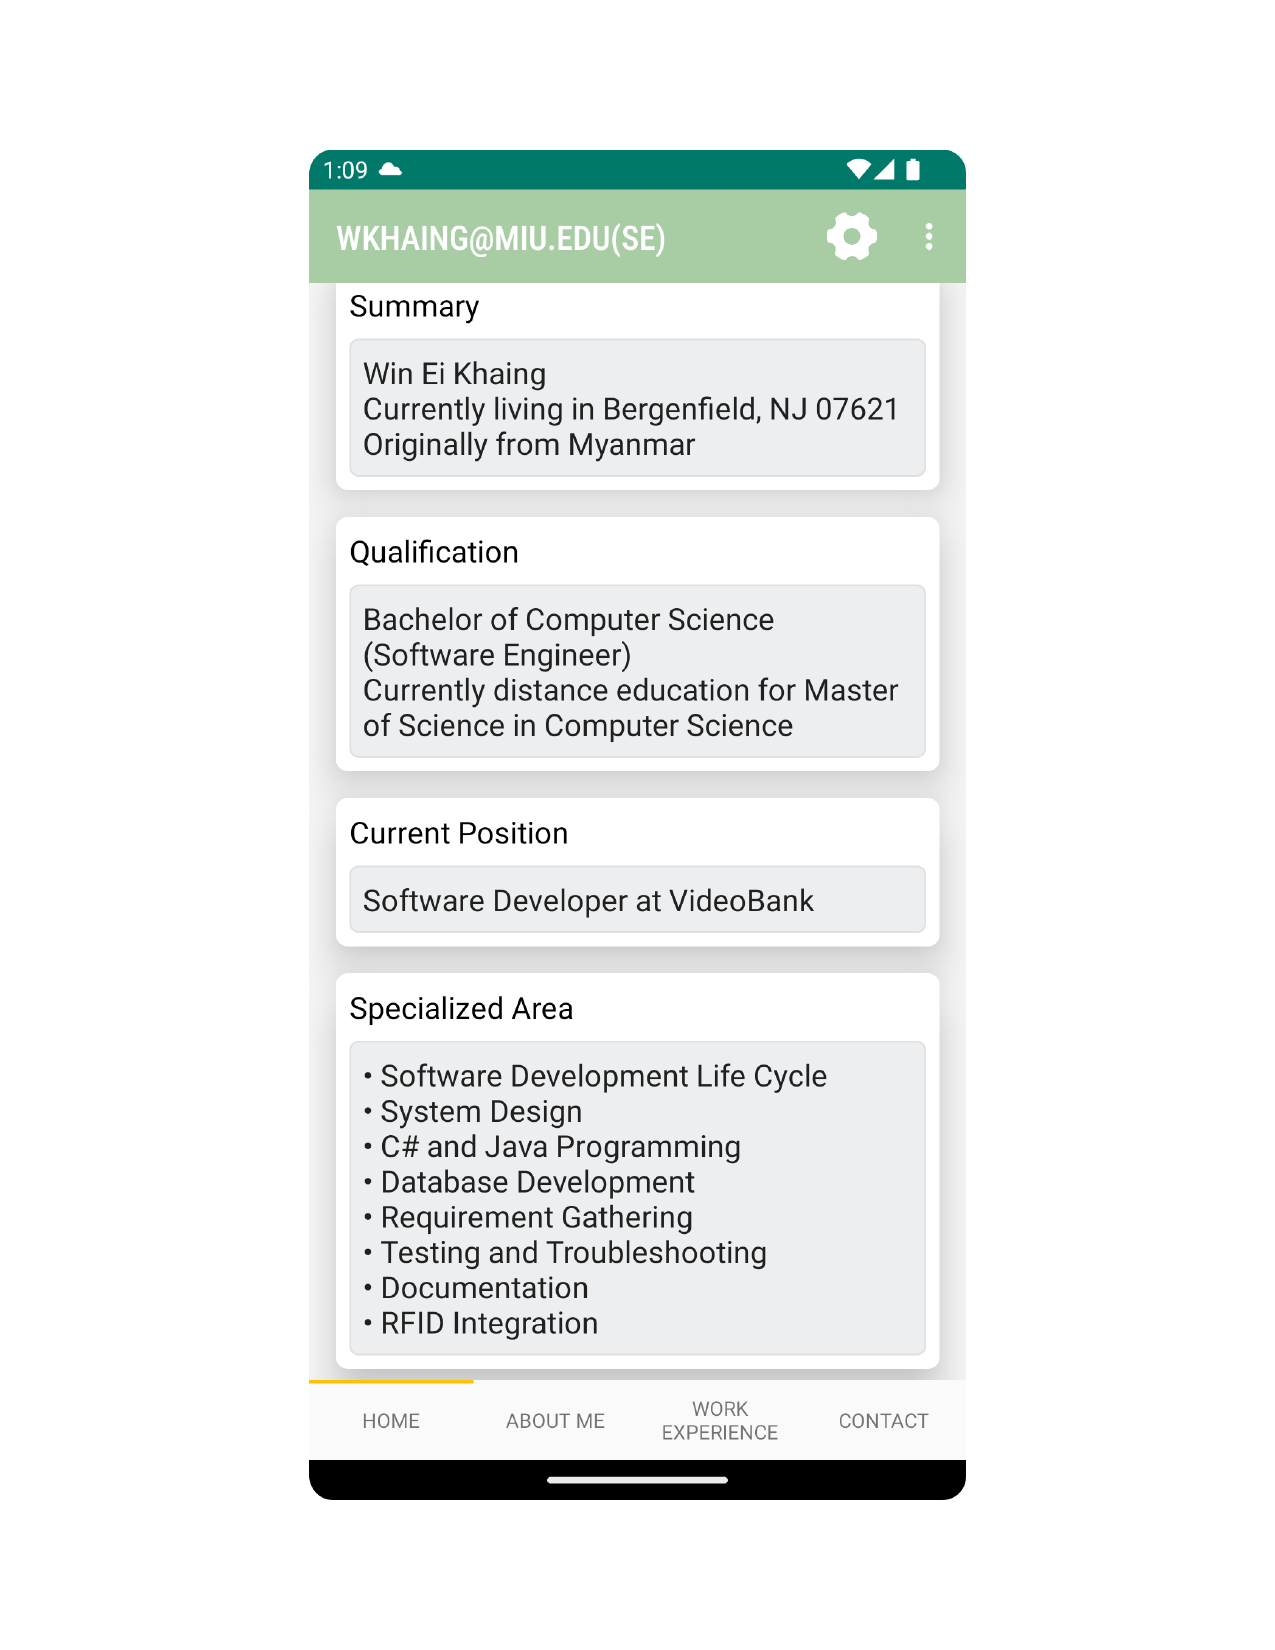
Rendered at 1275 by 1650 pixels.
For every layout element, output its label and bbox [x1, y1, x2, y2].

picture [309, 150, 966, 1500]
